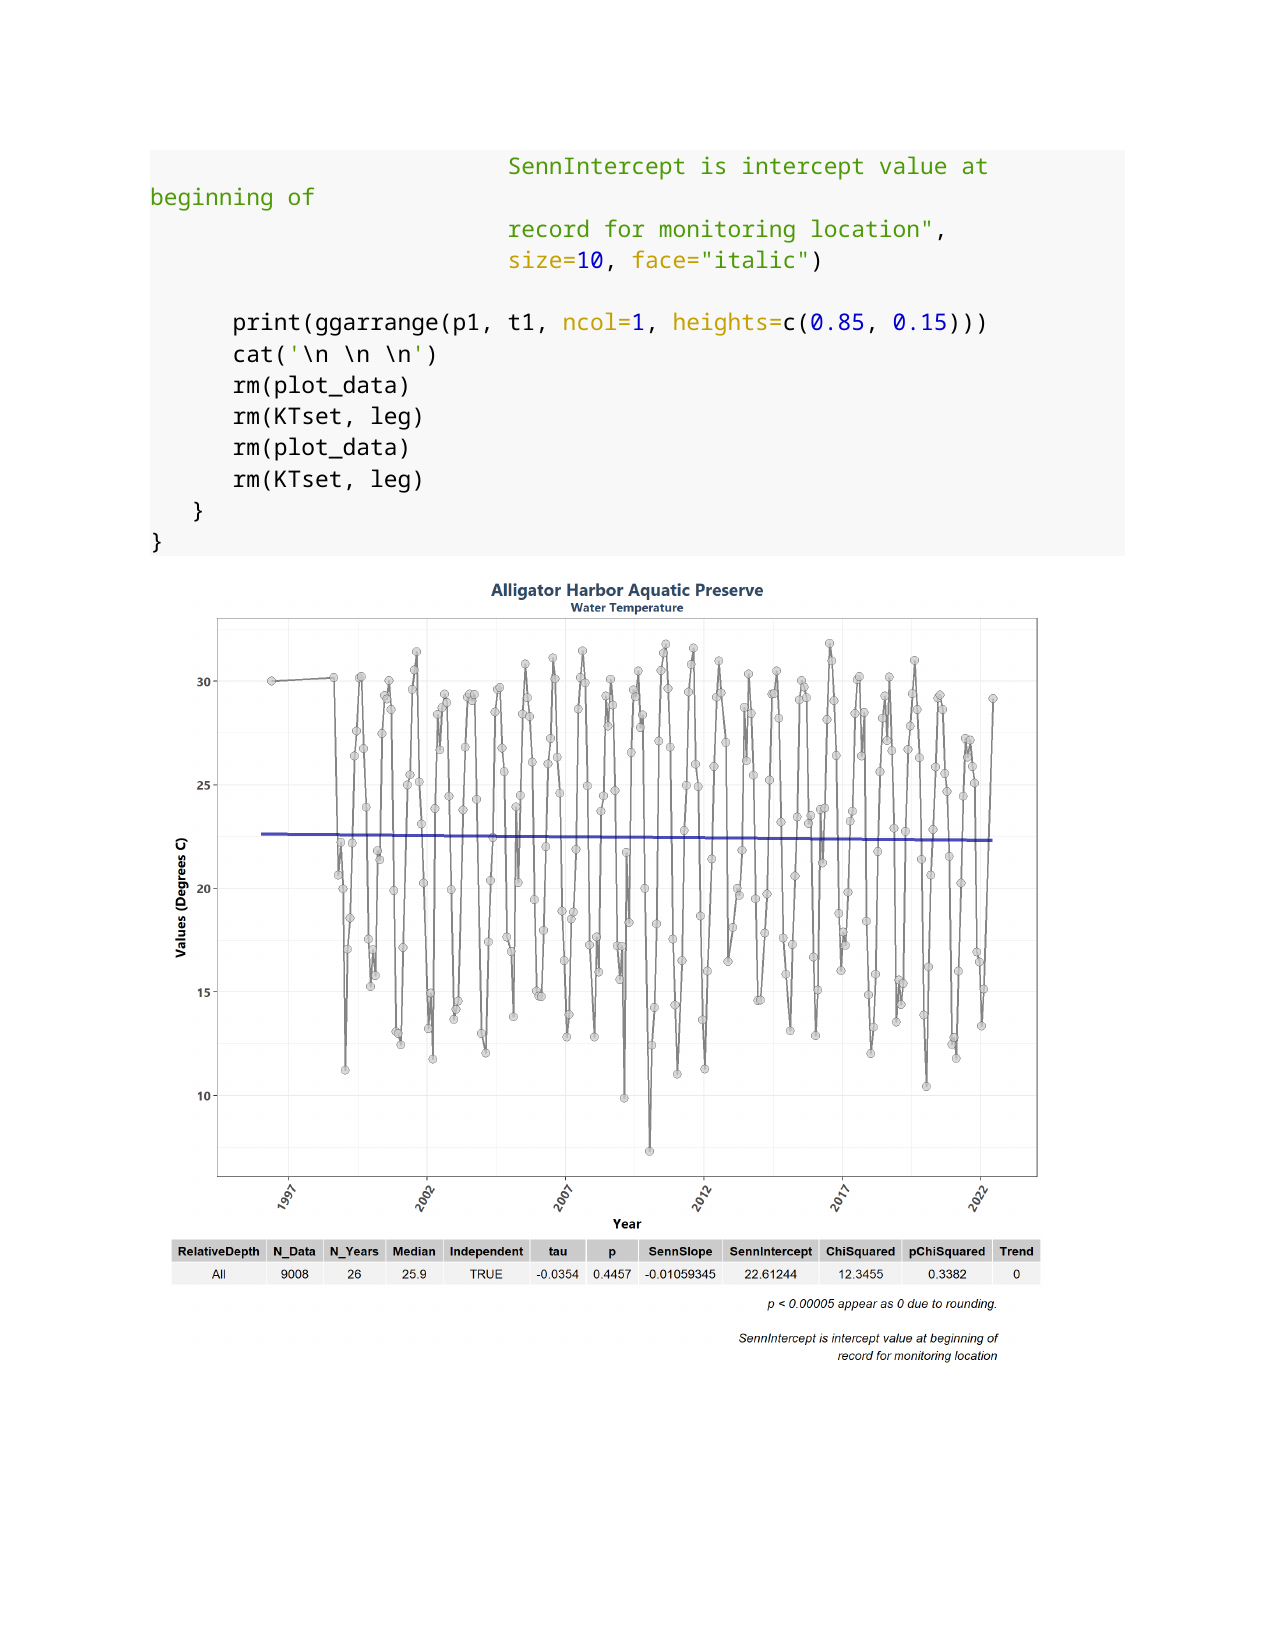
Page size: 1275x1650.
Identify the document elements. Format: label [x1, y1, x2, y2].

picture [168, 577, 1044, 1365]
text [150, 150, 1125, 556]
